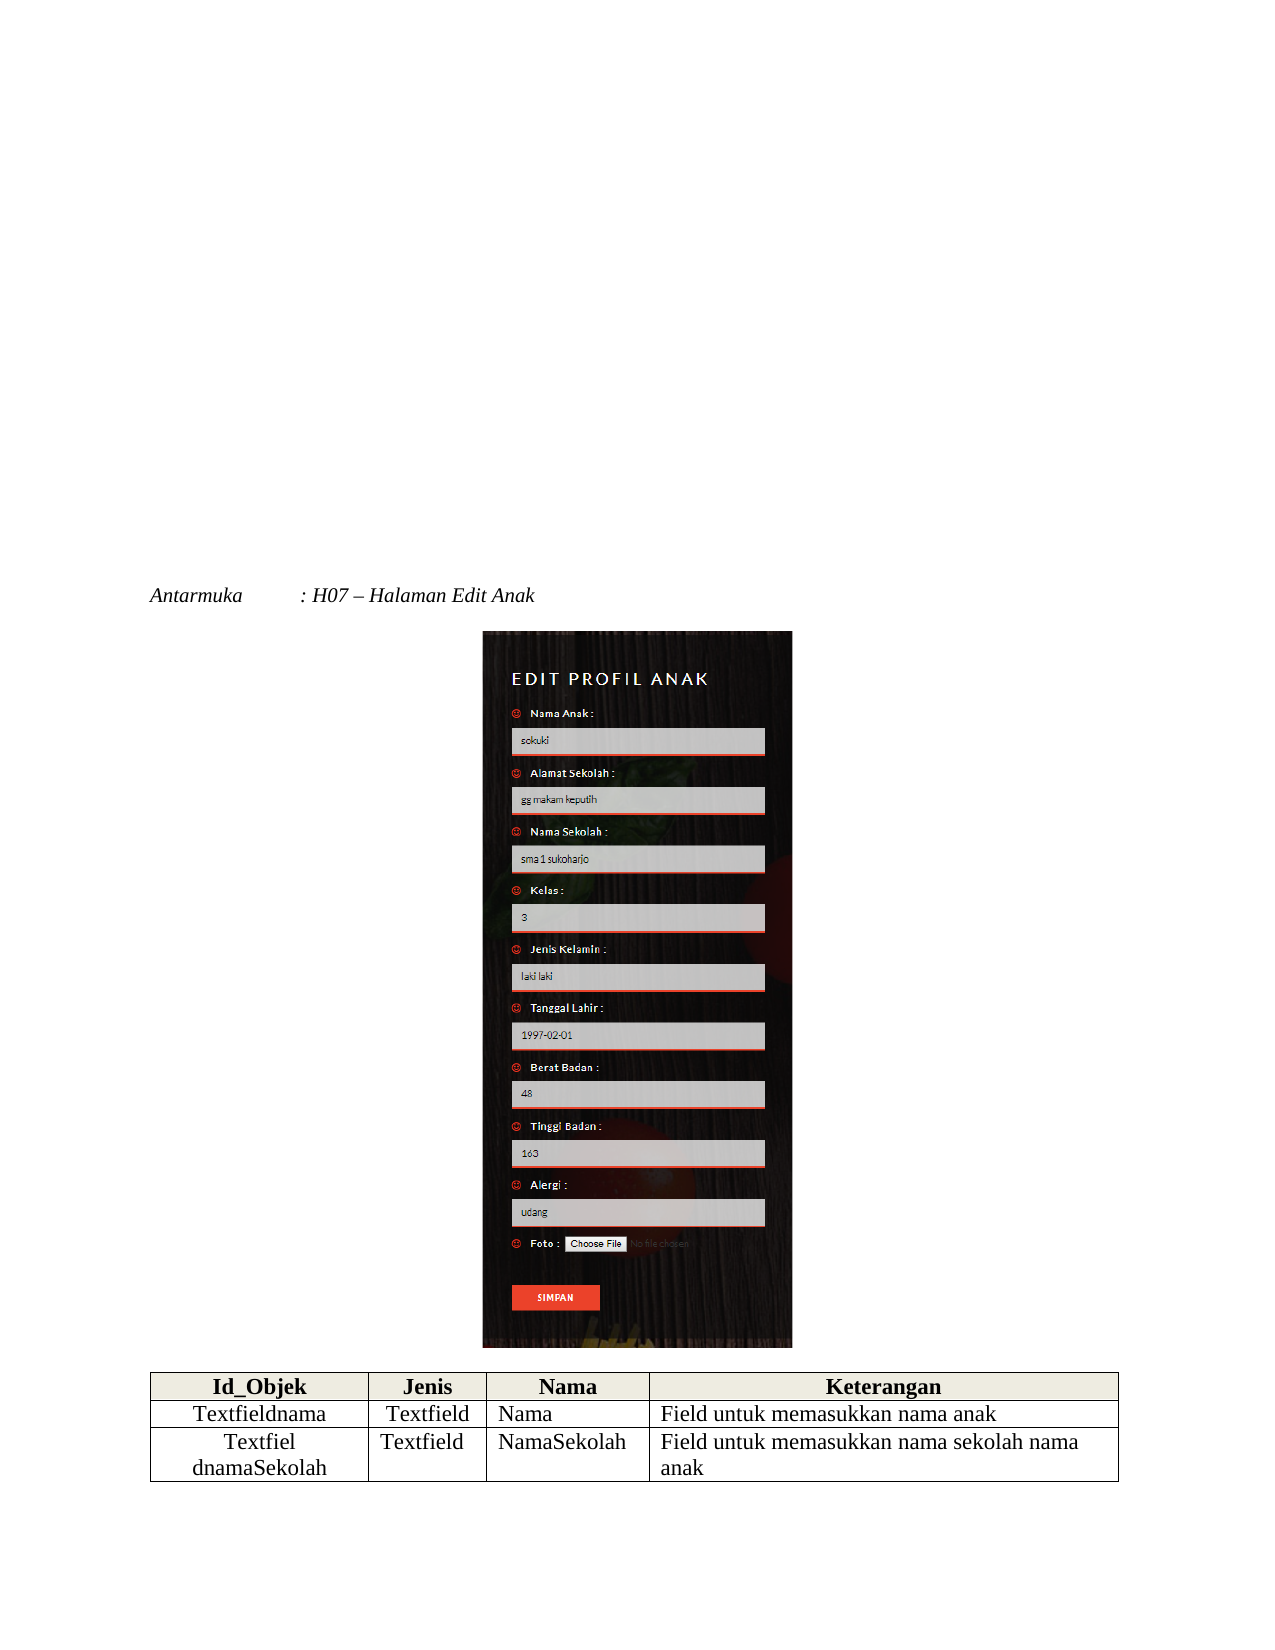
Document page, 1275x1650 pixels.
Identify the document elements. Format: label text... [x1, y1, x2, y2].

table_header Keterangan [650, 1373, 1118, 1399]
text Antarmuka : H07 – Halaman Edit Anak [150, 583, 1125, 607]
table_header Id_Objek [151, 1373, 368, 1399]
table_header Nama [487, 1373, 649, 1399]
table_header Jenis [369, 1373, 486, 1399]
table_cell Field untuk memasukkan nama sekolah nama anak [650, 1428, 1118, 1481]
table_cell Textfield [369, 1401, 486, 1427]
table_cell TextfieldnamaSekolah [151, 1428, 368, 1481]
table_cell NamaSekolah [487, 1428, 649, 1481]
table_cell Textfieldnama [151, 1401, 368, 1427]
table_cell Field untuk memasukkan nama anak [650, 1401, 1118, 1427]
table_cell Textfield [369, 1428, 486, 1481]
table_cell Nama [487, 1401, 649, 1427]
picture [482, 631, 793, 1348]
